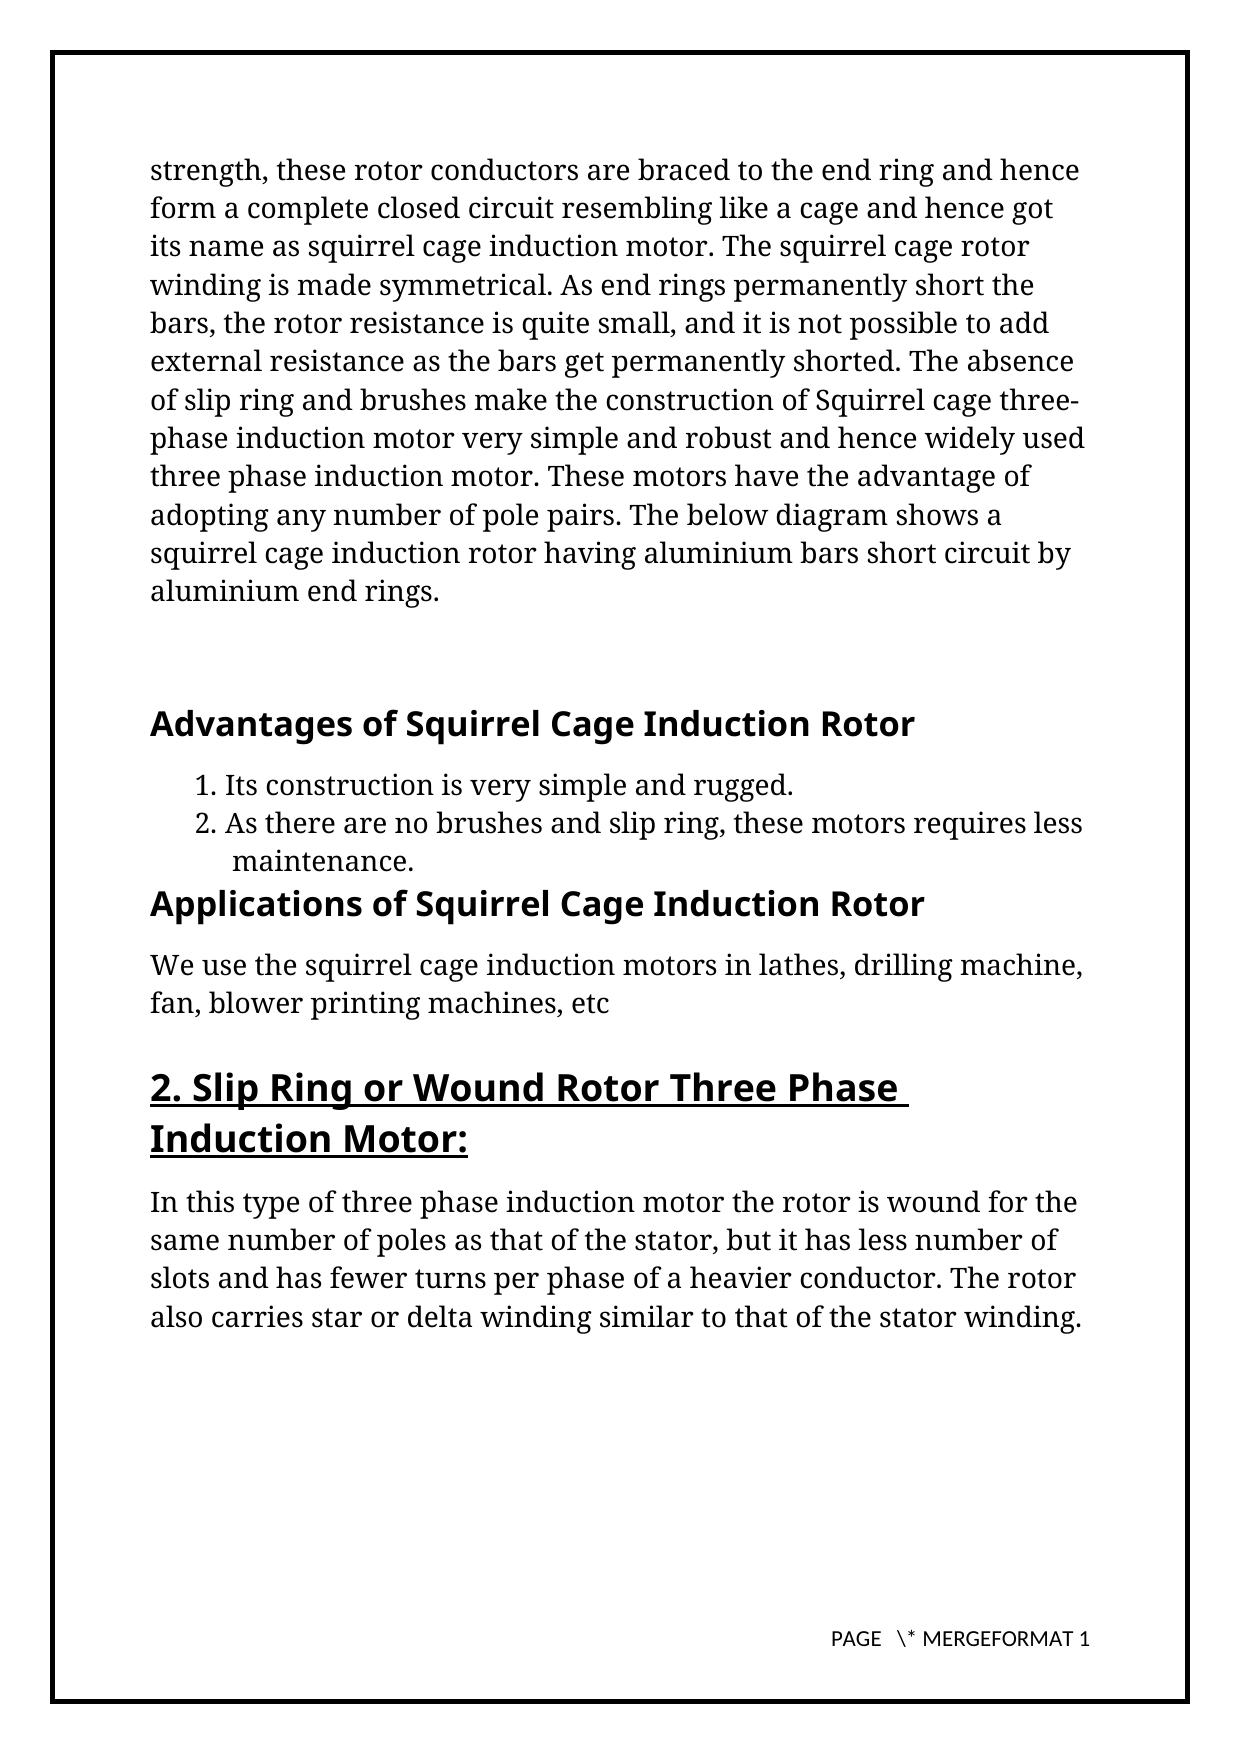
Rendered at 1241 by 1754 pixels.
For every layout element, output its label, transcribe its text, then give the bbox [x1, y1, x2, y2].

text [150, 150, 1090, 660]
text In this type of three phase induction motor the rotor is wound for the same number of poles as that of the stator, but it has less number of slots and has fewer turns per phase of a heavier conductor. The rotor also carries star or delta winding similar to that of the stator winding. [150, 1182, 1090, 1335]
text Advantages of Squirrel Cage Induction Rotor [150, 699, 1090, 746]
list As there are no brushes and slip ring, these motors requires less maintenance. [194, 803, 1090, 880]
text Applications of Squirrel Cage Induction Rotor [150, 880, 1090, 927]
list Its construction is very simple and rugged. [194, 765, 1090, 803]
text We use the squirrel cage induction motors in lathes, drilling machine, fan, blower printing machines, etc [150, 945, 1090, 1022]
text 2. Slip Ring or Wound Rotor Three Phase Induction Motor: [150, 1061, 1090, 1163]
